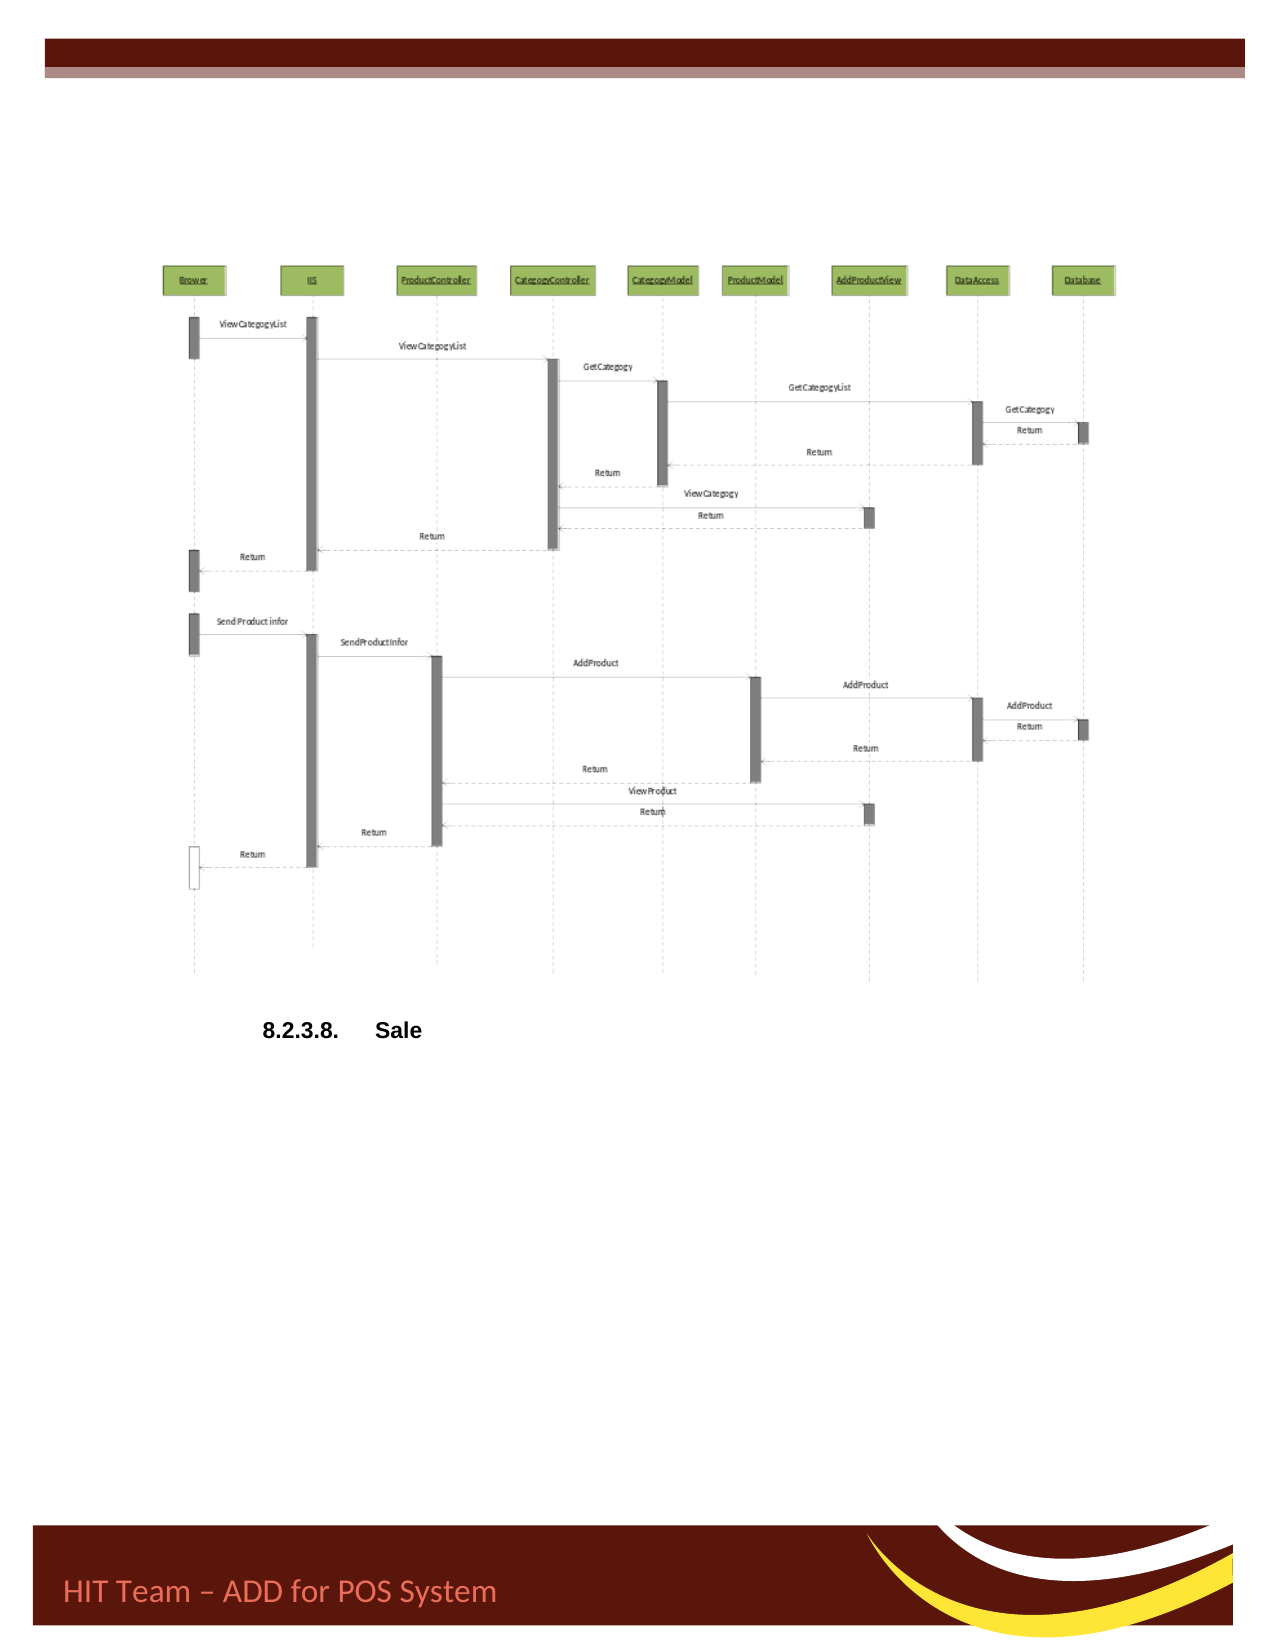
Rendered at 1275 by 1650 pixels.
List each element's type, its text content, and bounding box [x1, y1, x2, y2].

list Sale [262, 1017, 1125, 1043]
